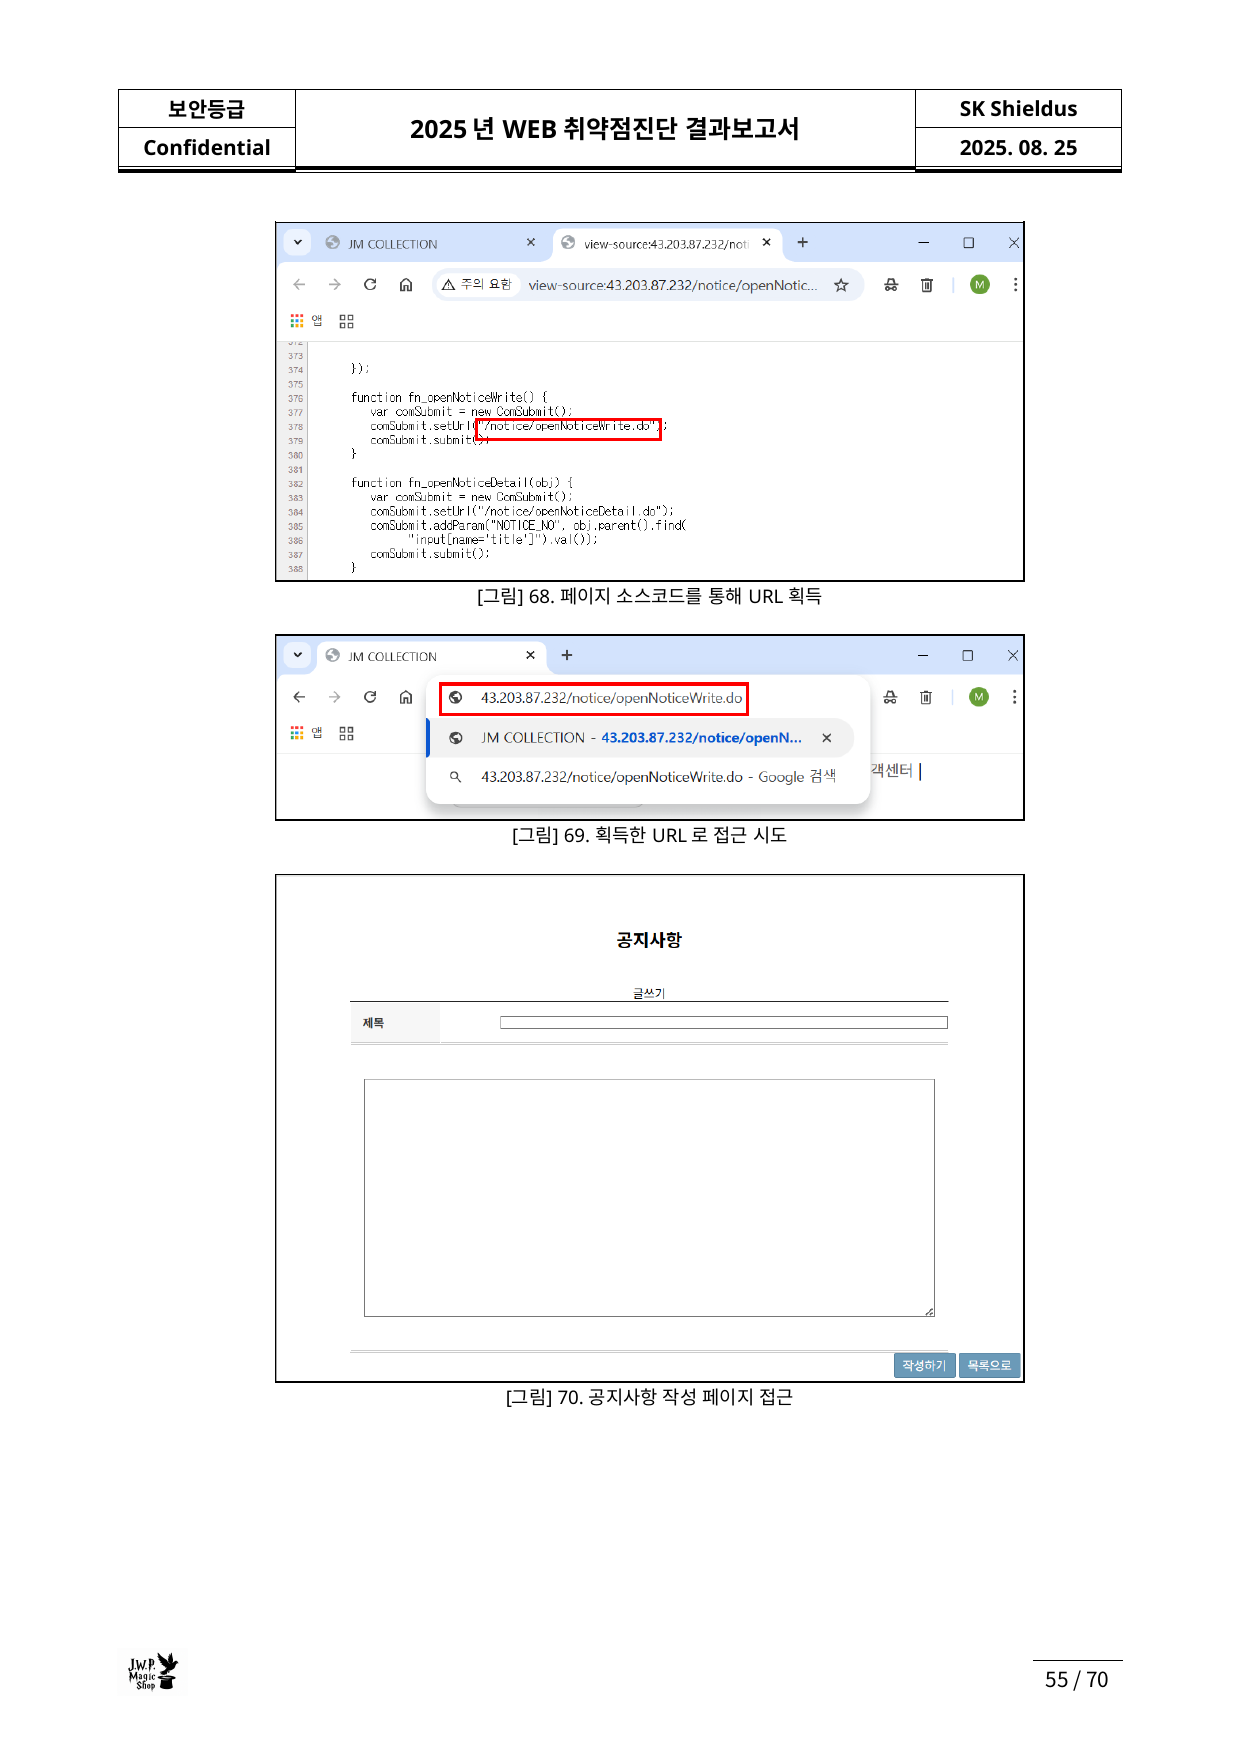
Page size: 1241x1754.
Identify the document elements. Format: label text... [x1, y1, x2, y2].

text [그림] 69. 획득한 URL로 접근 시도 [192, 821, 1107, 848]
picture [276, 223, 1023, 580]
picture [117, 1648, 188, 1696]
text [그림] 68. 페이지 소스코드를 통해 URL 획득 [192, 582, 1107, 609]
text [그림] 70. 공지사항 작성 페이지 접근 [192, 1383, 1107, 1410]
picture [276, 875, 1023, 1381]
picture [276, 636, 1023, 819]
